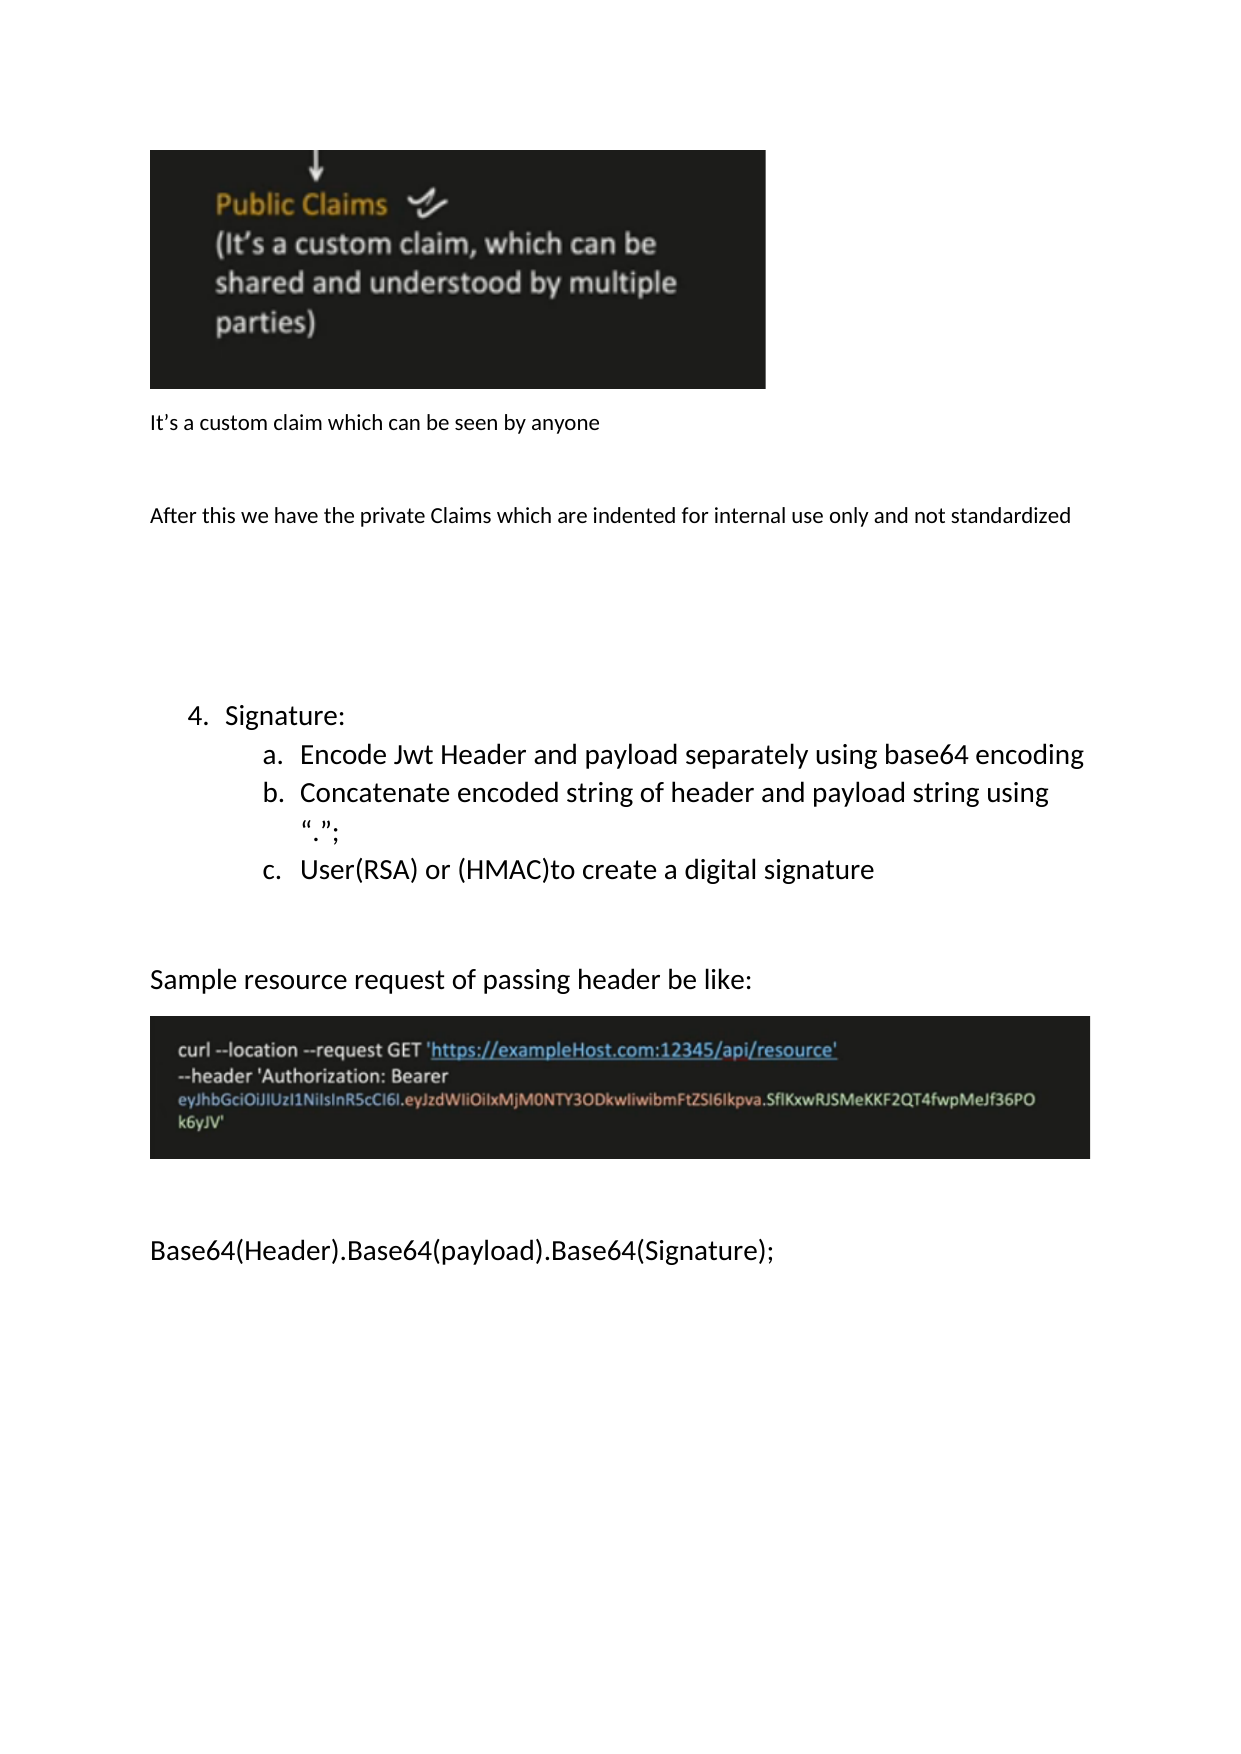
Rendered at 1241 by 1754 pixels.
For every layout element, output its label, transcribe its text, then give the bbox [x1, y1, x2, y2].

list Encode Jwt Header and payload separately using base64 encoding [262, 736, 1090, 771]
picture [150, 150, 766, 389]
text After this we have the private Claims which are indented for internal use only and not standardized [150, 502, 1090, 530]
list Concatenate encoded string of header and payload string using “.”; [262, 774, 1090, 848]
list User(RSA) or (HMAC)to create a digital signature [262, 851, 1090, 887]
text Sample resource request of passing header be like: [150, 961, 1090, 997]
text Base64(Header).Base64(payload).Base64(Signature); [150, 1232, 1090, 1268]
list Signature: [187, 697, 1090, 733]
text It’s a custom claim which can be seen by anyone [150, 408, 1090, 436]
picture [150, 1016, 1091, 1159]
